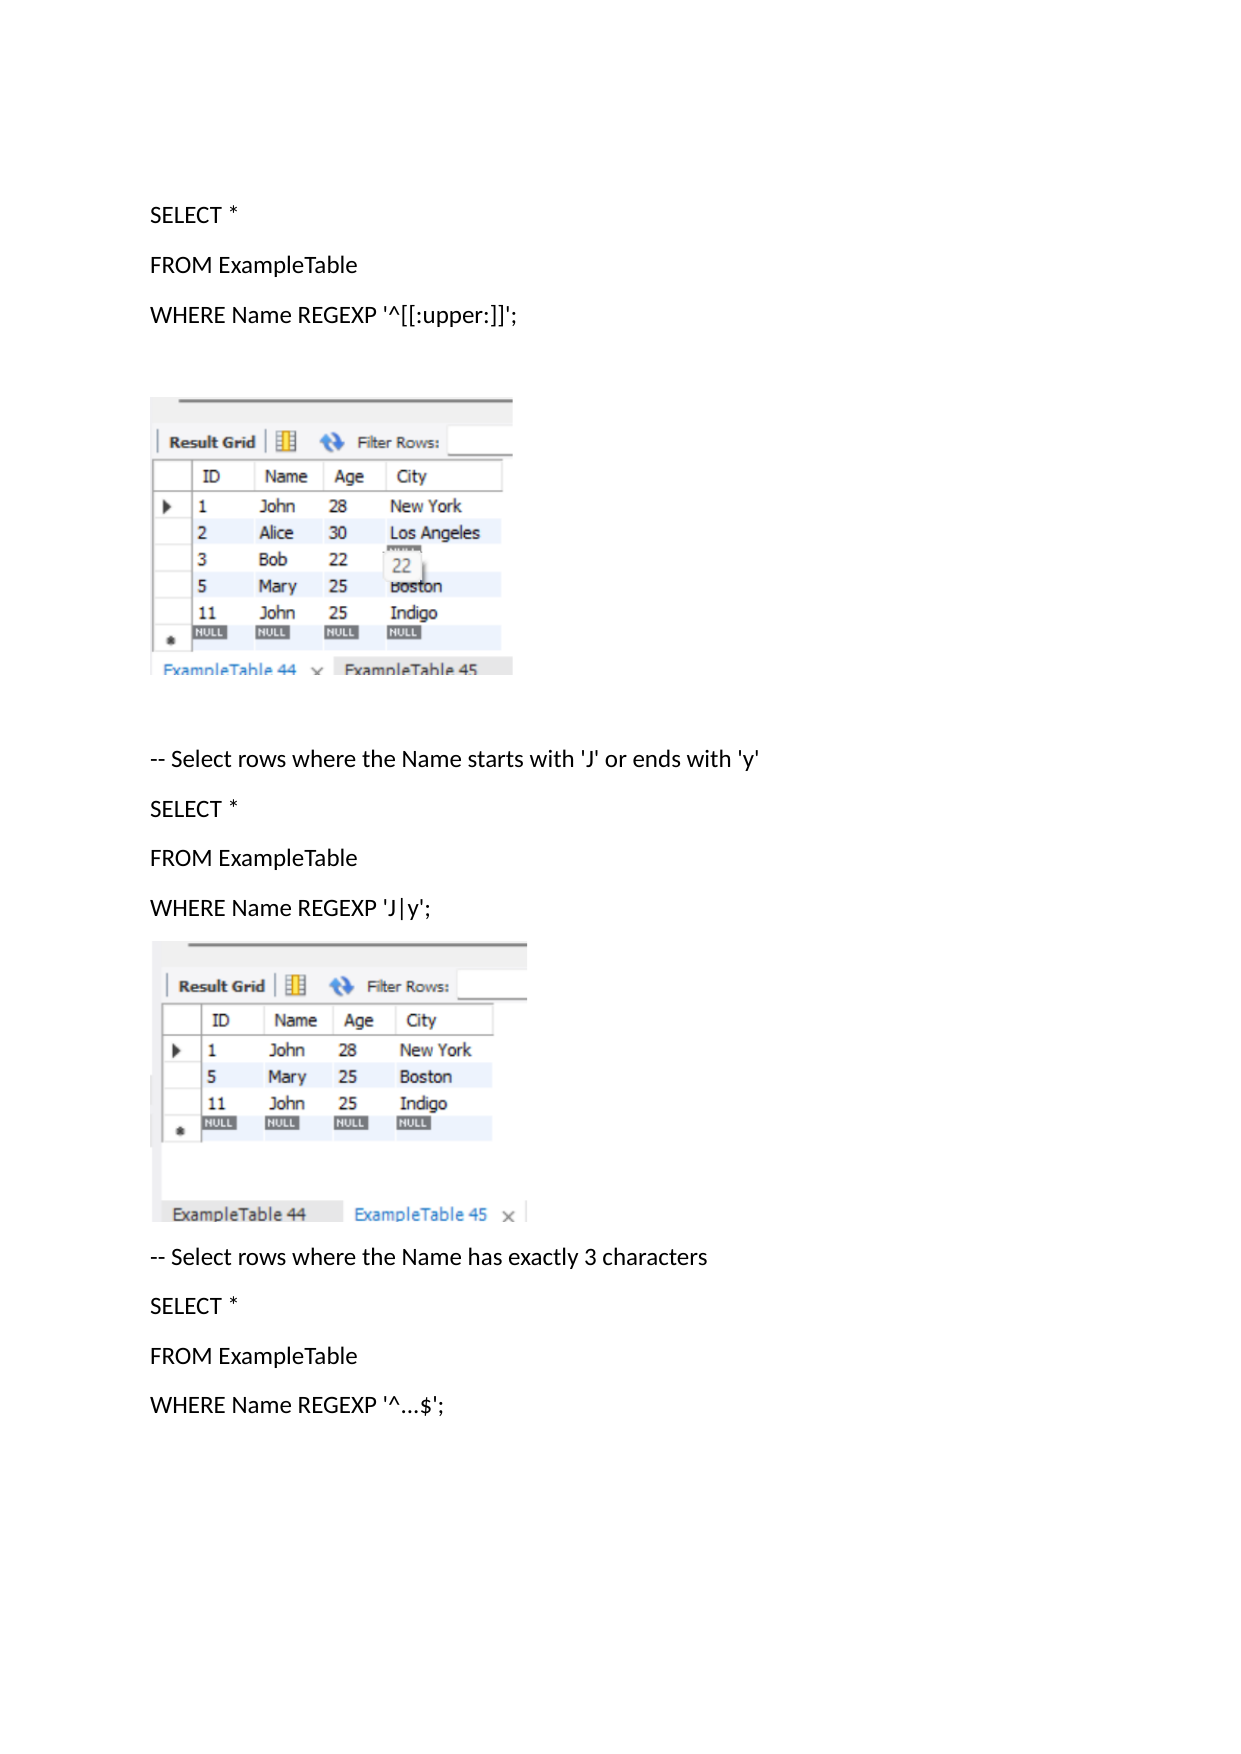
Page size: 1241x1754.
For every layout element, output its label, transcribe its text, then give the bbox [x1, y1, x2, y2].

text -- Select rows where the Name has exactly 3 characters [150, 1241, 1090, 1271]
text WHERE Name REGEXP 'J|y'; [150, 892, 1090, 923]
text SELECT * [150, 793, 1090, 823]
text SELECT * [150, 1290, 1090, 1321]
text FROM ExampleTable [150, 843, 1090, 873]
text FROM ExampleTable [150, 249, 1090, 280]
text WHERE Name REGEXP '^[[:upper:]]'; [150, 299, 1090, 329]
text FROM ExampleTable [150, 1340, 1090, 1371]
text WHERE Name REGEXP '^...$'; [150, 1389, 1090, 1420]
picture [150, 397, 513, 675]
text -- Select rows where the Name starts with 'J' or ends with 'y' [150, 743, 1090, 774]
picture [150, 941, 528, 1222]
text SELECT * [150, 199, 1090, 230]
